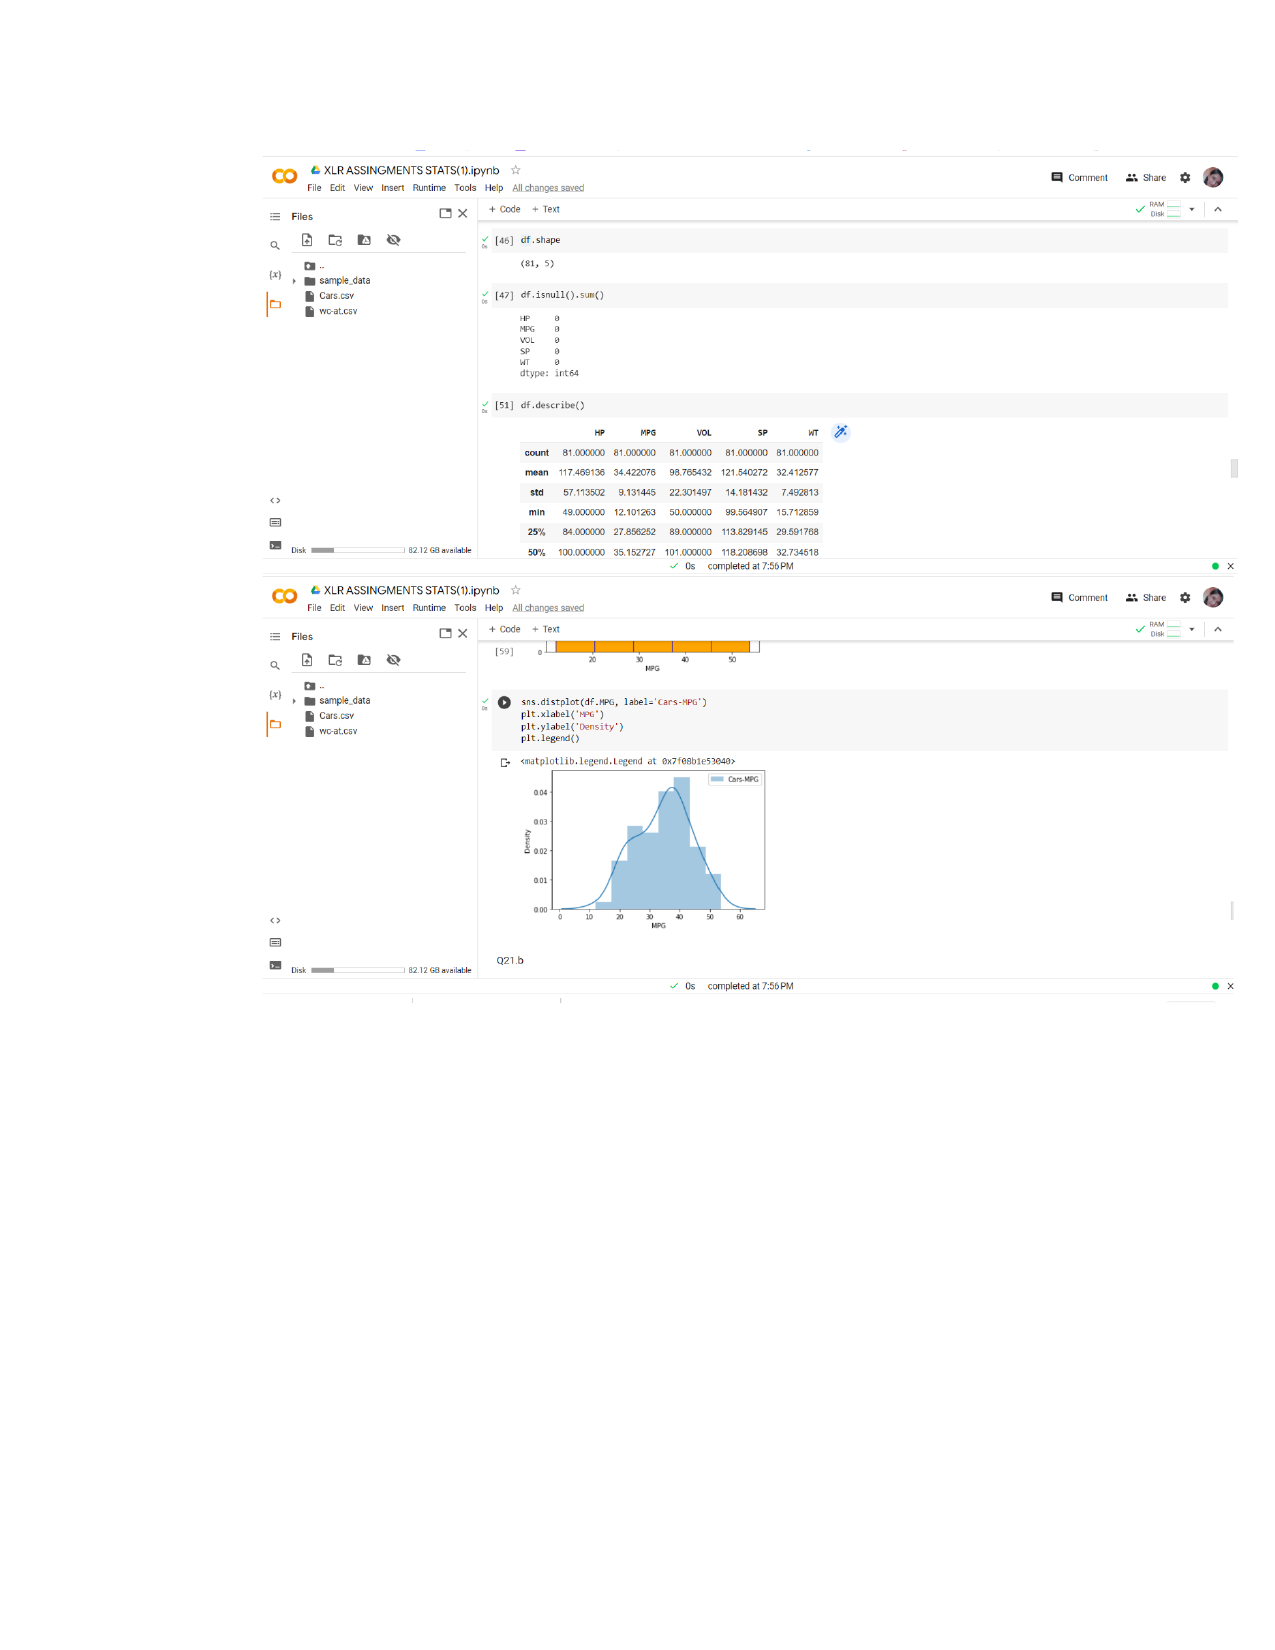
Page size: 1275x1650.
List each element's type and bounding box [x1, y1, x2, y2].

picture [262, 150, 1238, 1003]
